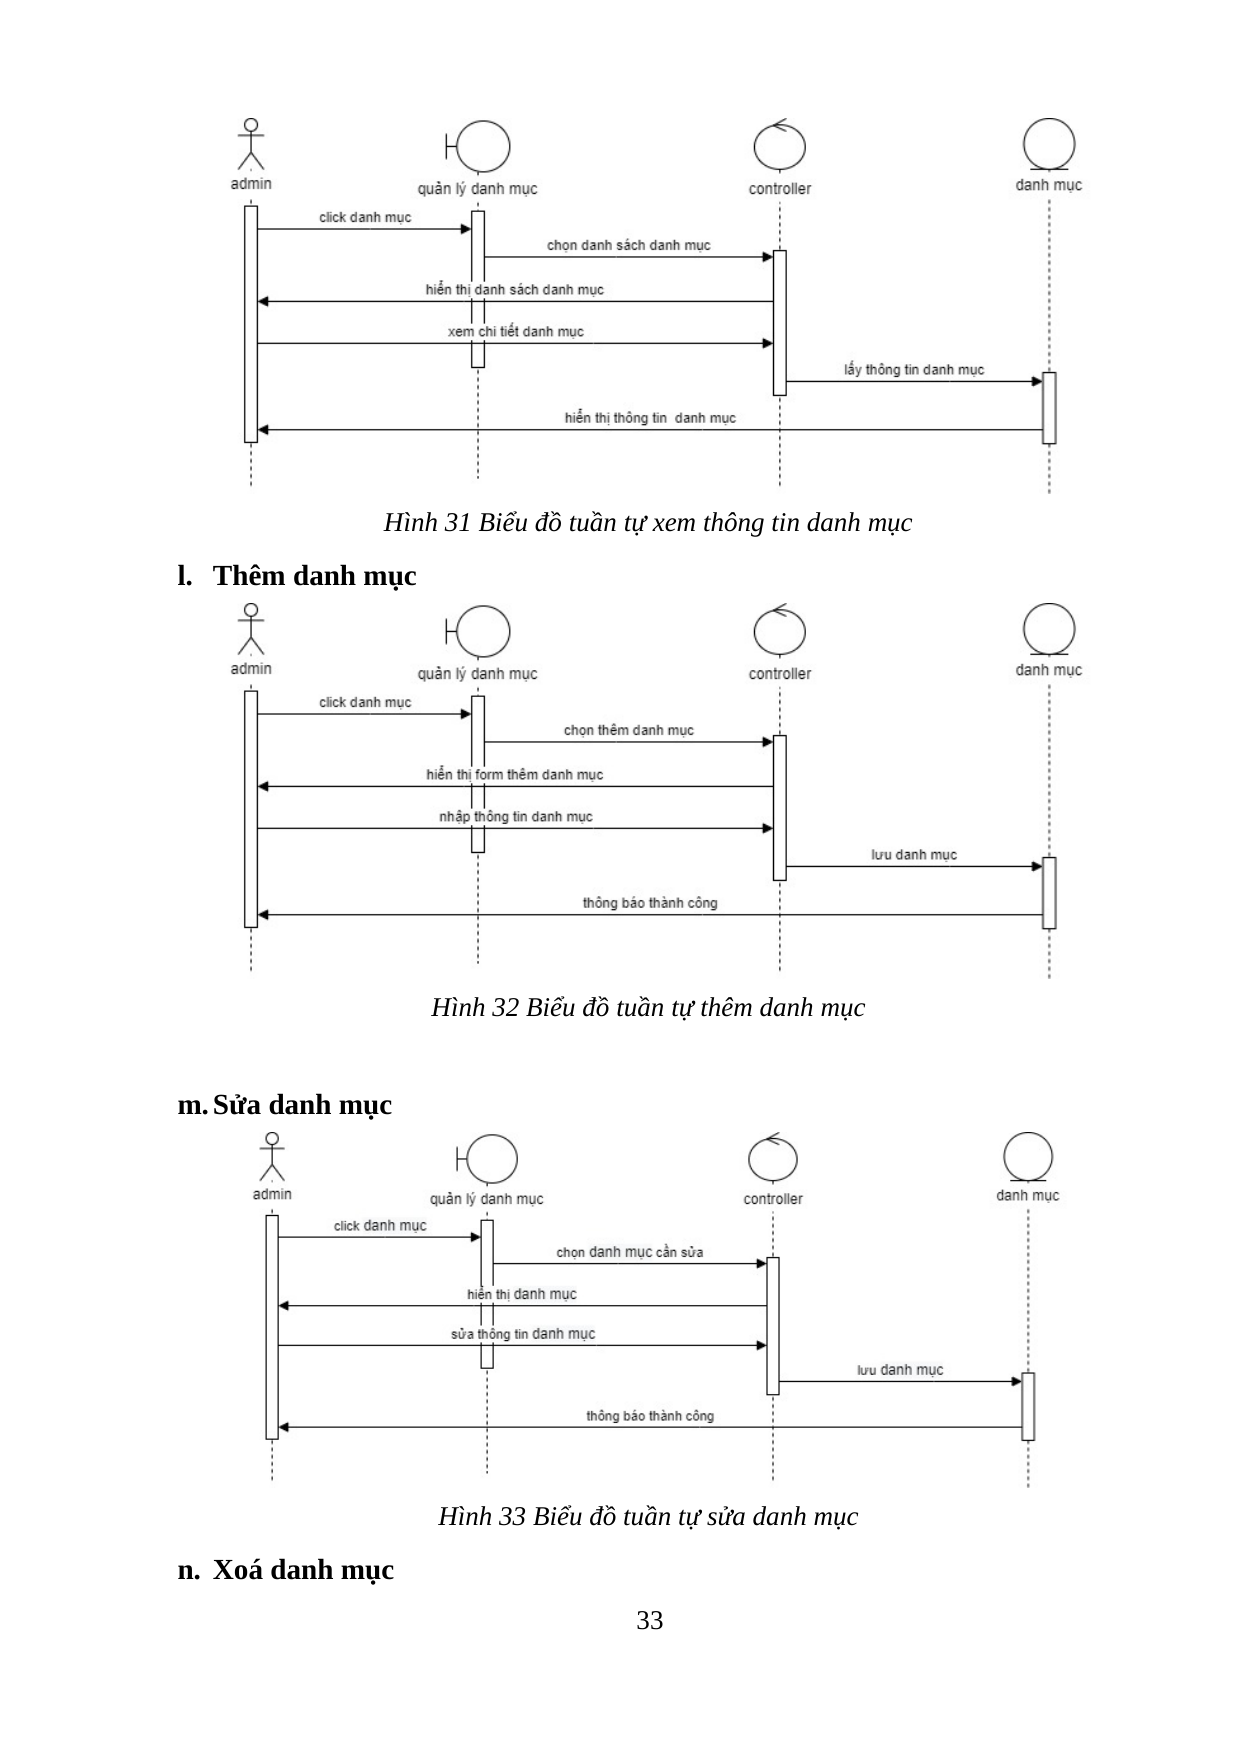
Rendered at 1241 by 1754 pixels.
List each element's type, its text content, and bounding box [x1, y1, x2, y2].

subtitle Sửa danh mục [177, 1087, 1122, 1120]
subtitle Xoá danh mục [177, 1552, 1122, 1586]
text Hình 32 Biểu đồ tuần tự thêm danh mục [177, 991, 1122, 1022]
picture [177, 118, 1123, 494]
text Hình 31 Biểu đồ tuần tự xem thông tin danh mục [177, 506, 1122, 537]
picture [177, 603, 1123, 979]
subtitle Thêm danh mục [177, 558, 1122, 591]
picture [202, 1132, 1098, 1488]
text Hình 33 Biểu đồ tuần tự sửa danh mục [177, 1501, 1122, 1532]
